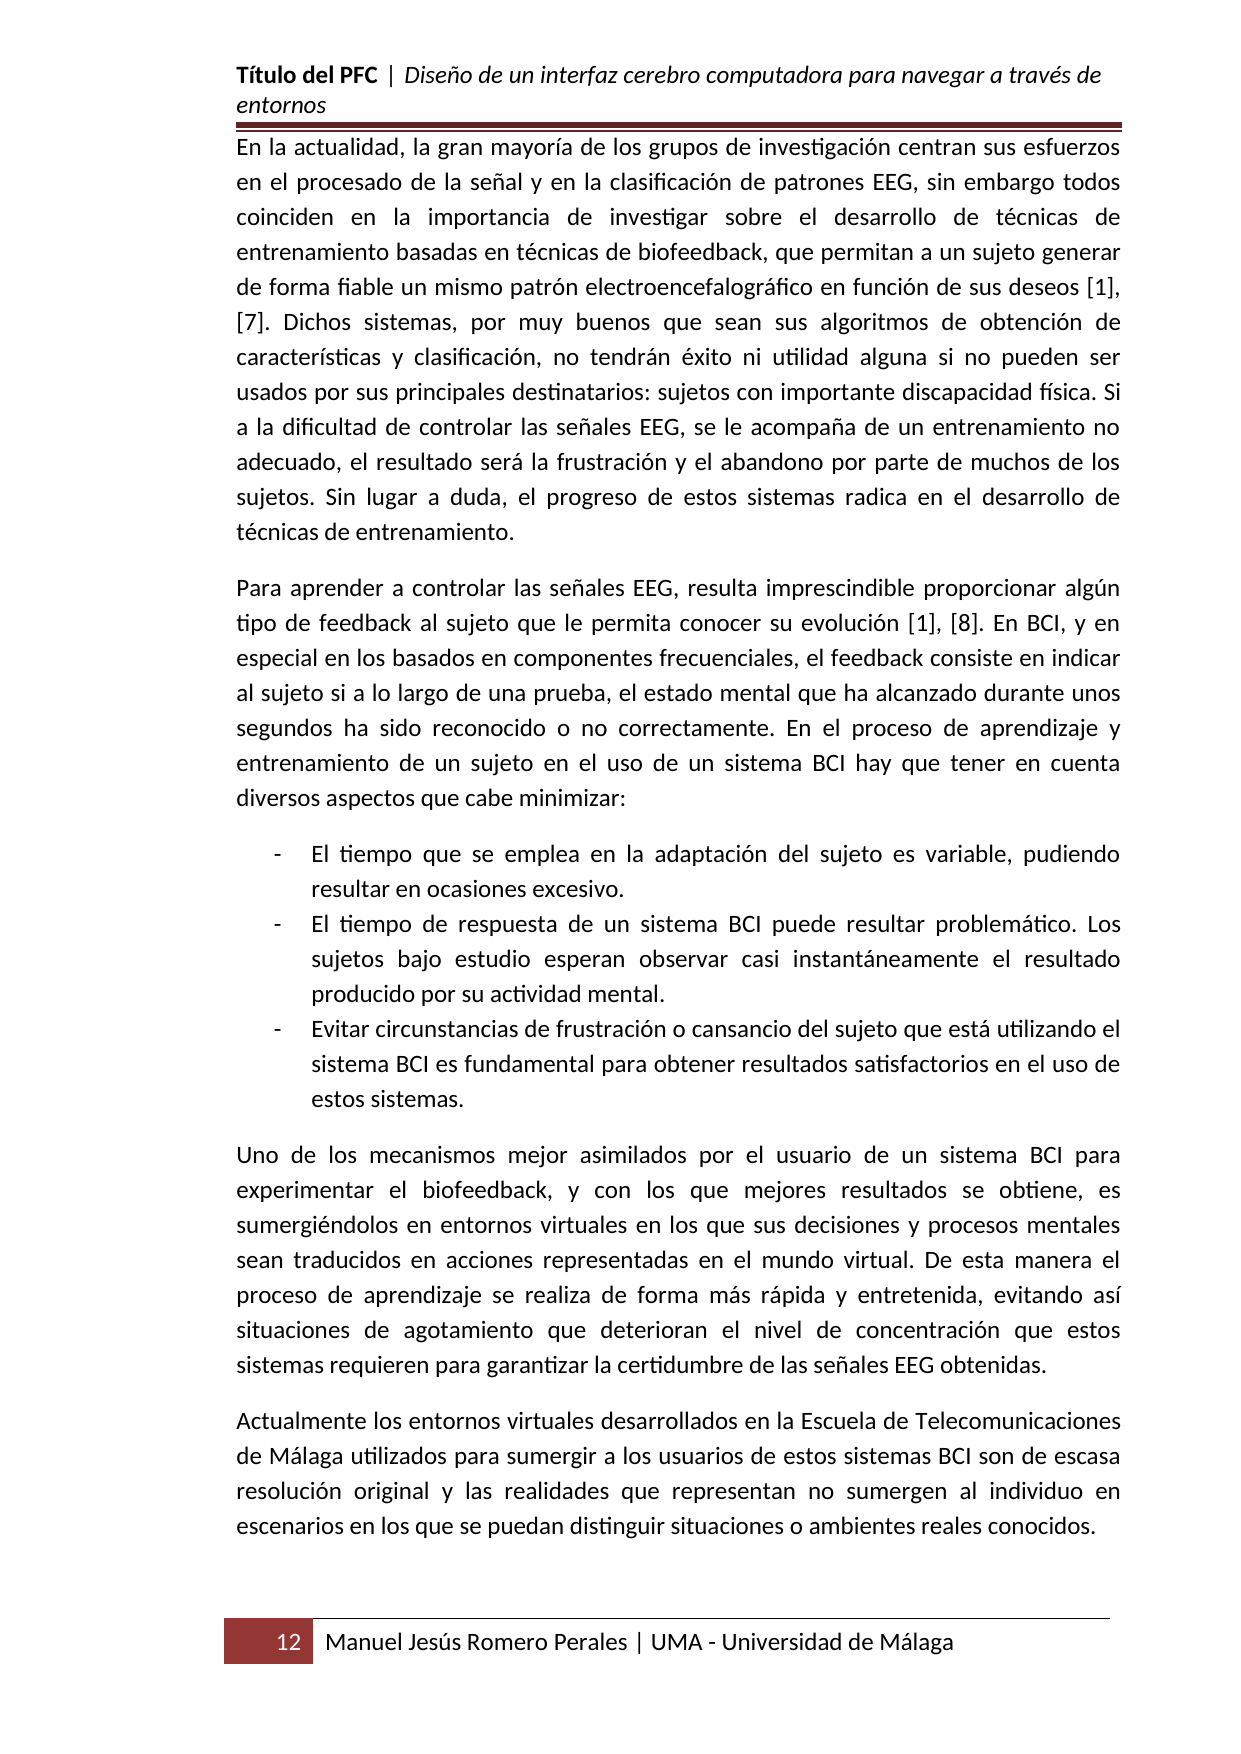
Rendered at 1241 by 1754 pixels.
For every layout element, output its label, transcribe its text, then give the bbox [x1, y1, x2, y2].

text Uno de los mecanismos mejor asimilados por el usuario de un sistema BCI para experimentar el biofeedback, y con los que mejores resultados se obtiene, es sumergiéndolos en entornos virtuales en los que sus decisiones y procesos mentales sean traducidos en acciones representadas en el mundo virtual. De esta manera el proceso de aprendizaje se realiza de forma más rápida y entretenida, evitando así situaciones de agotamiento que deterioran el nivel de concentración que estos sistemas requieren para garantizar la certidumbre de las señales EEG obtenidas. [236, 1139, 1122, 1379]
text En la actualidad, la gran mayoría de los grupos de investigación centran sus esfuerzos en el procesado de la señal y en la clasificación de patrones EEG, sin embargo todos coinciden en la importancia de investigar sobre el desarrollo de técnicas de entrenamiento basadas en técnicas de biofeedback, que permitan a un sujeto generar de forma fiable un mismo patrón electroencefalográfico en función de sus deseos [1], [7]. Dichos sistemas, por muy buenos que sean sus algoritmos de obtención de características y clasificación, no tendrán éxito ni utilidad alguna si no pueden ser usados por sus principales destinatarios: sujetos con importante discapacidad física. Si a la dificultad de controlar las señales EEG, se le acompaña de un entrenamiento no adecuado, el resultado será la frustración y el abandono por parte de muchos de los sujetos. Sin lugar a duda, el progreso de estos sistemas radica en el desarrollo de técnicas de entrenamiento. [236, 132, 1122, 547]
list El tiempo que se emplea en la adaptación del sujeto es variable, pudiendo resultar en ocasiones excesivo. [274, 838, 1122, 904]
list El tiempo de respuesta de un sistema BCI puede resultar problemático. Los sujetos bajo estudio esperan observar casi instantáneamente el resultado producido por su actividad mental. [274, 908, 1122, 1009]
text Para aprender a controlar las señales EEG, resulta imprescindible proporcionar algún tipo de feedback al sujeto que le permita conocer su evolución [1], [8]. En BCI, y en especial en los basados en componentes frecuenciales, el feedback consiste en indicar al sujeto si a lo largo de una prueba, el estado mental que ha alcanzado durante unos segundos ha sido reconocido o no correctamente. En el proceso de aprendizaje y entrenamiento de un sujeto en el uso de un sistema BCI hay que tener en cuenta diversos aspectos que cabe minimizar: [236, 572, 1122, 813]
text Actualmente los entornos virtuales desarrollados en la Escuela de Telecomunicaciones de Málaga utilizados para sumergir a los usuarios de estos sistemas BCI son de escasa resolución original y las realidades que representan no sumergen al individuo en escenarios en los que se puedan distinguir situaciones o ambientes reales conocidos. [236, 1405, 1122, 1540]
list Evitar circunstancias de frustración o cansancio del sujeto que está utilizando el sistema BCI es fundamental para obtener resultados satisfactorios en el uso de estos sistemas. [274, 1013, 1122, 1114]
